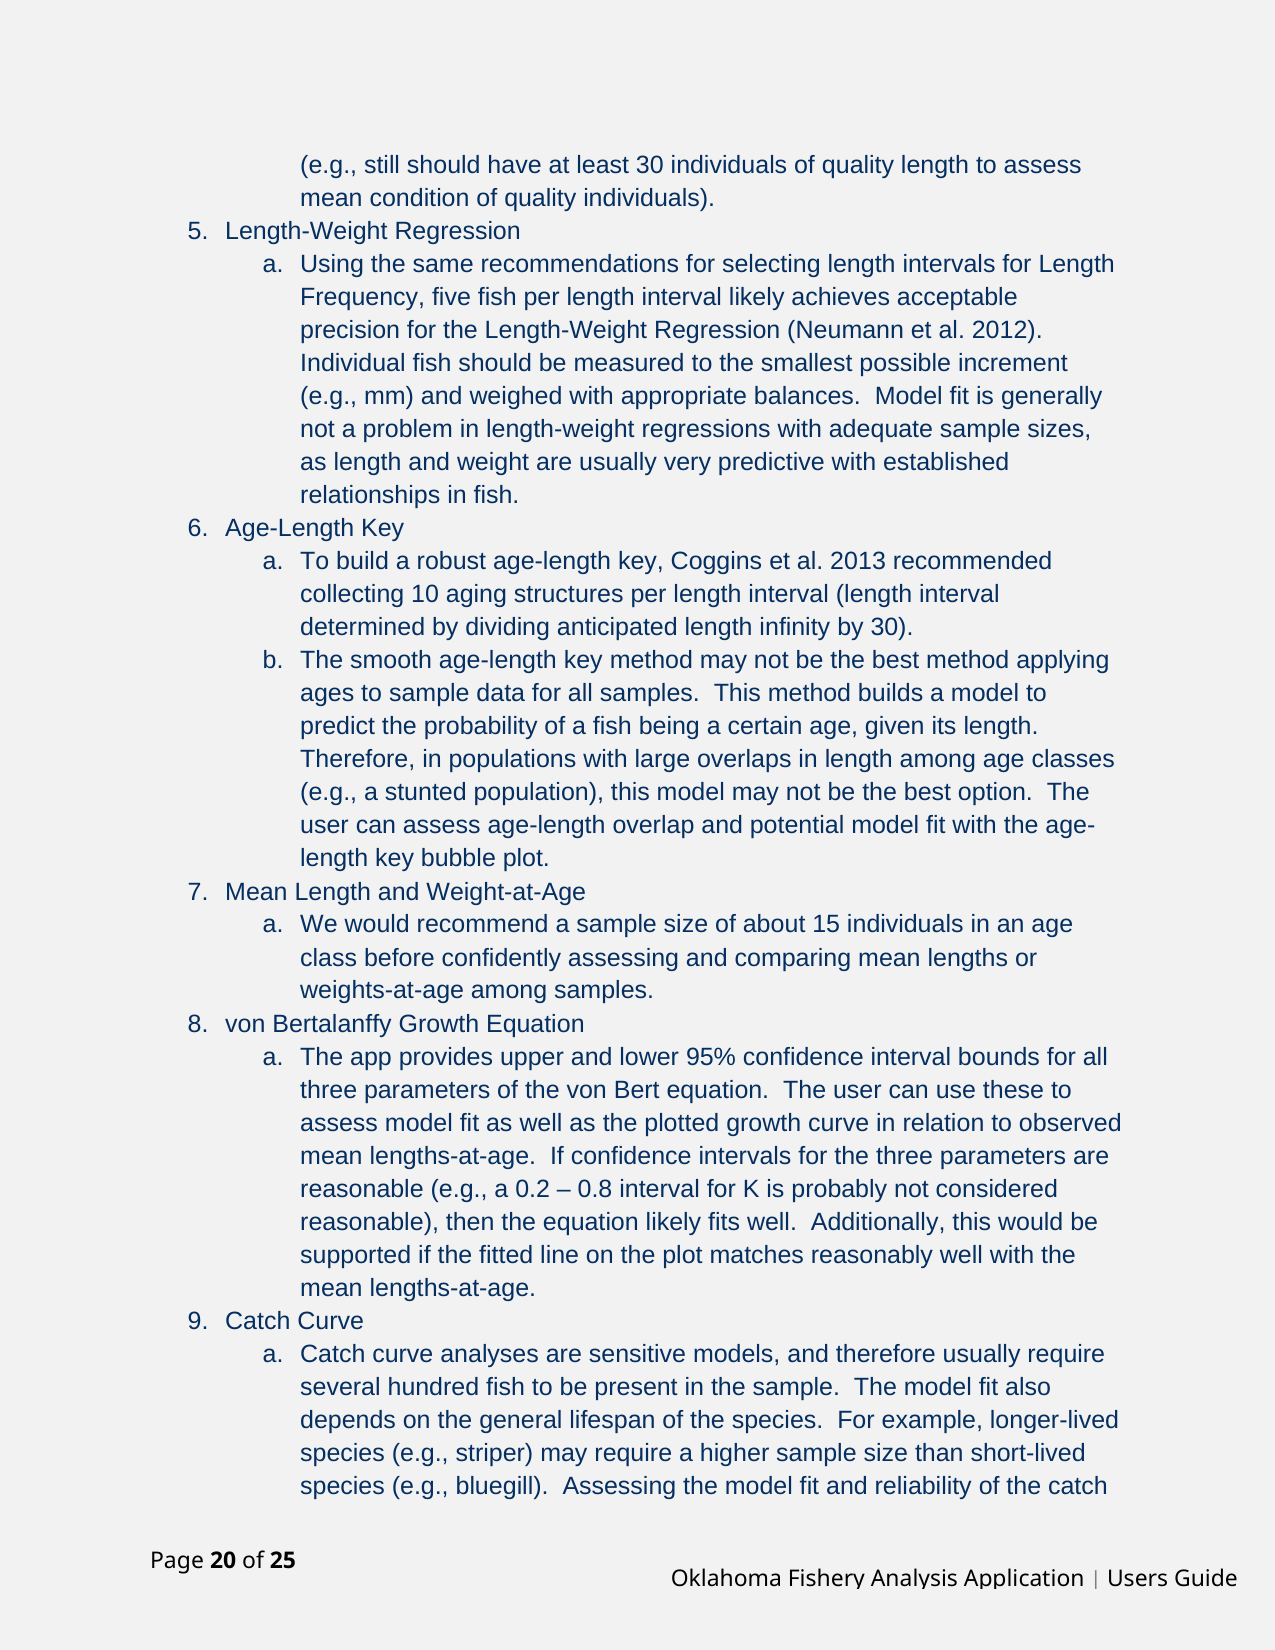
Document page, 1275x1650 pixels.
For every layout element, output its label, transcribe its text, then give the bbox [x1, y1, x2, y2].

list Using the same recommendations for selecting length intervals for Length Frequency, five fish per length interval likely achieves acceptable precision for the Length-Weight Regression (Neumann et al. 2012). Individual fish should be measured to the smallest possible increment (e.g., mm) and weighed with appropriate balances. Model fit is generally not a problem in length-weight regressions with adequate sample sizes, as length and weight are usually very predictive with established relationships in fish. [262, 249, 1125, 509]
list von Bertalanffy Growth Equation [187, 1008, 1125, 1037]
list Length-Weight Regression [187, 216, 1125, 245]
list The smooth age-length key method may not be the best method applying ages to sample data for all samples. This method builds a model to predict the probability of a fish being a certain age, given its length. Therefore, in populations with large overlaps in length among age classes (e.g., a stunted population), this model may not be the best option. The user can assess age-length overlap and potential model fit with the age-length key bubble plot. [262, 645, 1125, 872]
list Catch Curve [187, 1306, 1125, 1334]
list Mean Length and Weight-at-Age [187, 876, 1125, 905]
list Age-Length Key [187, 513, 1125, 542]
list The app provides upper and lower 95% confidence interval bounds for all three parameters of the von Bert equation. The user can use these to assess model fit as well as the plotted growth curve in relation to observed mean lengths-at-age. If confidence intervals for the three parameters are reasonable (e.g., a 0.2 – 0.8 interval for K is probably not considered reasonable), then the equation likely fits well. Additionally, this would be supported if the fitted line on the plot matches reasonably well with the mean lengths-at-age. [262, 1042, 1125, 1301]
list We would recommend a sample size of about 15 individuals in an age class before confidently assessing and comparing mean lengths or weights-at-age among samples. [262, 909, 1125, 1004]
list To build a robust age-length key, Coggins et al. 2013 recommended collecting 10 aging structures per length interval (length interval determined by dividing anticipated length infinity by 30). [262, 546, 1125, 641]
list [262, 150, 1125, 212]
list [262, 1339, 1125, 1499]
